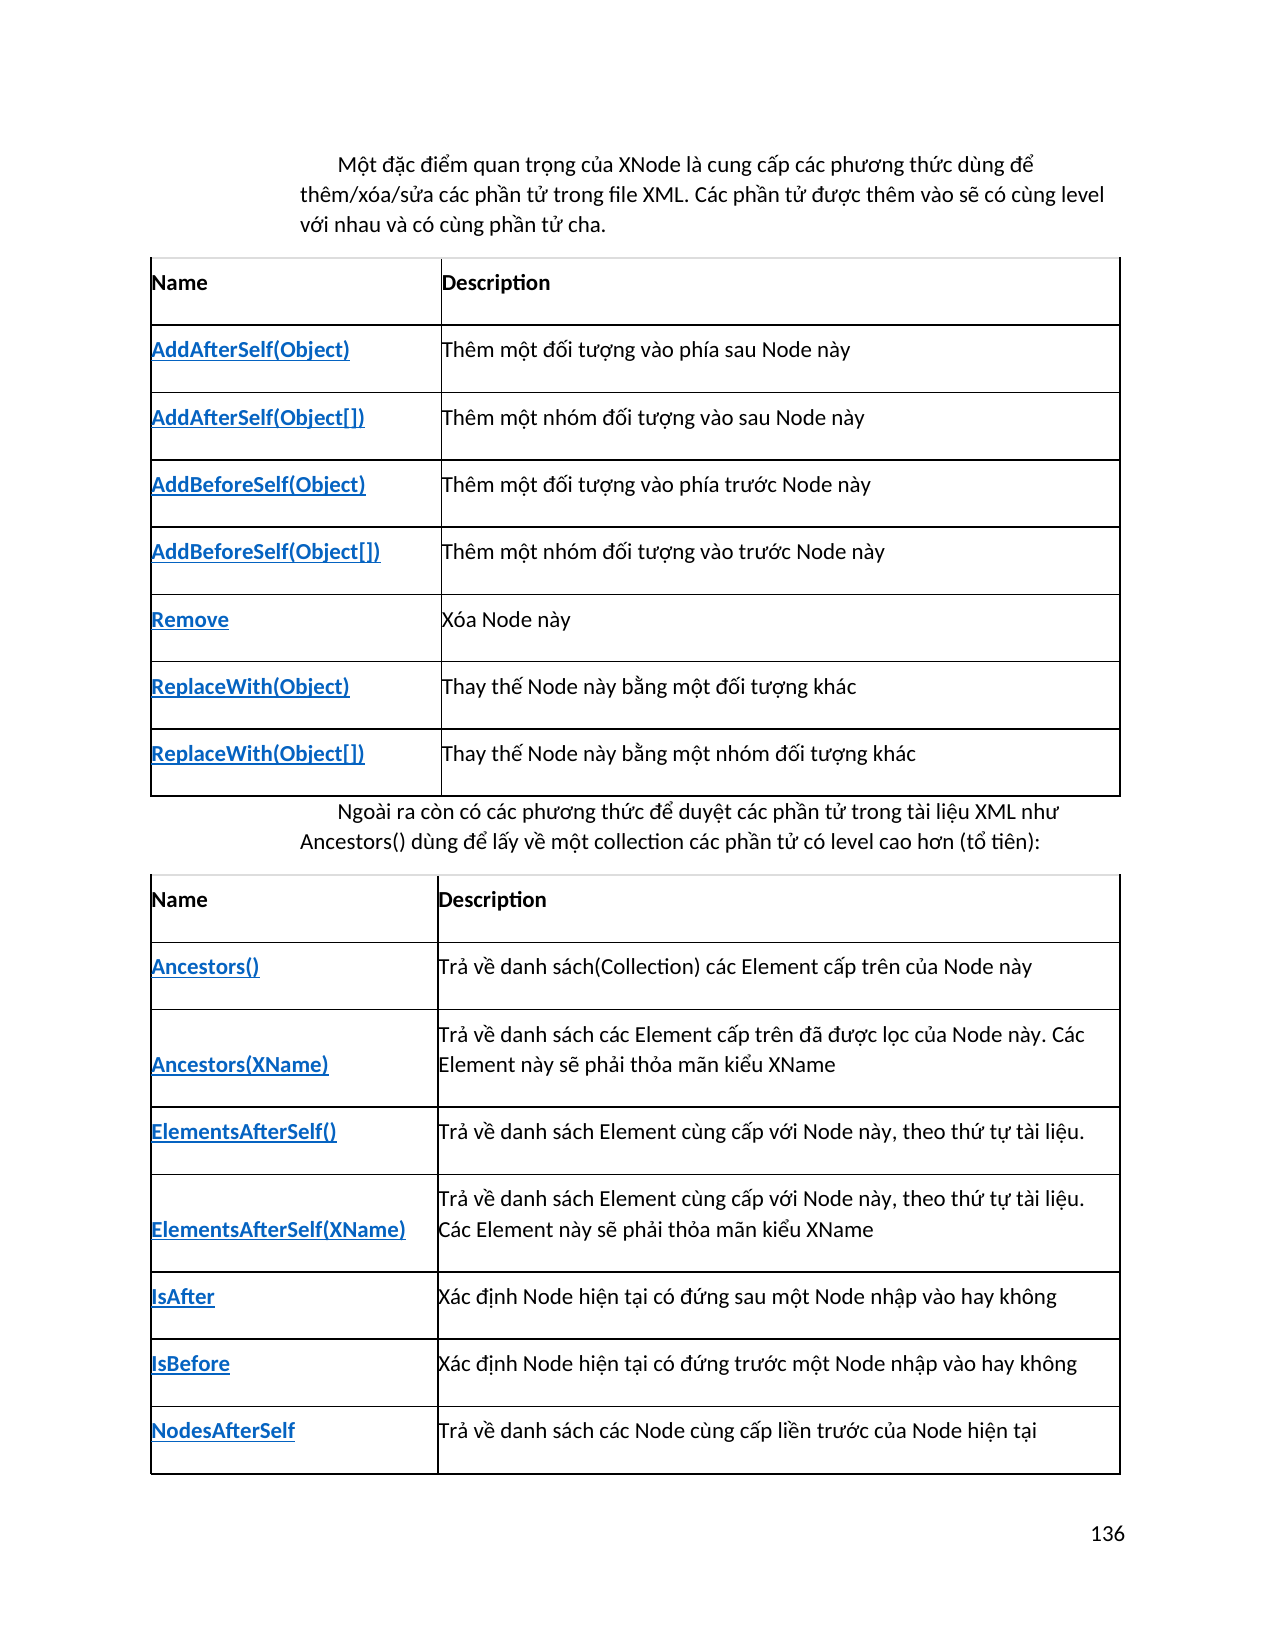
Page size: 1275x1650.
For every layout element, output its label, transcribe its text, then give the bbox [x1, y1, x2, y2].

table_cell ElementsAfterSelf() [152, 1108, 437, 1173]
table_header Name [152, 259, 441, 324]
table_cell AddAfterSelf(Object[]) [152, 393, 441, 459]
table_cell AddAfterSelf(Object) [152, 326, 441, 392]
table_cell IsBefore [152, 1340, 437, 1406]
table_cell Trả về danh sách(Collection) các Element cấp trên của Node này [439, 943, 1119, 1009]
table_cell Xóa Node này [442, 595, 1119, 661]
table_cell Thay thế Node này bằng một đối tượng khác [442, 662, 1119, 728]
table_cell Thêm một đối tượng vào phía trước Node này [442, 461, 1119, 526]
table_cell ReplaceWith(Object) [152, 662, 441, 728]
table_cell ElementsAfterSelf(XName) [152, 1175, 437, 1271]
list Một đặc điểm quan trọng của XNode là cung cấp các phương thức dùng để thêm/xóa/sửa các phần tử trong file XML. Các phần tử được thêm vào sẽ có cùng level với nhau và có cùng phần tử cha. [300, 150, 1125, 238]
table_cell Ancestors() [152, 943, 437, 1009]
table_header Name [152, 876, 437, 941]
table_cell Remove [152, 595, 441, 661]
table_cell AddBeforeSelf(Object) [152, 461, 441, 526]
table_cell AddBeforeSelf(Object[]) [152, 528, 441, 593]
table_header Description [439, 876, 1119, 941]
list Ngoài ra còn có các phương thức để duyệt các phần tử trong tài liệu XML như Ancestors() dùng để lấy về một collection các phần tử có level cao hơn (tổ tiên): [300, 797, 1125, 855]
table_cell Trả về danh sách các Node cùng cấp liền trước của Node hiện tại [439, 1407, 1119, 1473]
table_cell NodesAfterSelf [152, 1407, 437, 1473]
table_cell Trả về danh sách Element cùng cấp với Node này, theo thứ tự tài liệu. [439, 1108, 1119, 1173]
table_cell ReplaceWith(Object[]) [152, 730, 441, 795]
table_cell Xác định Node hiện tại có đứng sau một Node nhập vào hay không [439, 1273, 1119, 1338]
table_cell IsAfter [152, 1273, 437, 1338]
table_cell Trả về danh sách các Element cấp trên đã được lọc của Node này. Các Element này sẽ phải thỏa mãn kiểu XName [439, 1010, 1119, 1106]
table_cell Thêm một nhóm đối tượng vào sau Node này [442, 393, 1119, 459]
table_cell Thay thế Node này bằng một nhóm đối tượng khác [442, 730, 1119, 795]
table_header Description [442, 259, 1119, 324]
table_cell Ancestors(XName) [152, 1010, 437, 1106]
table_cell Thêm một đối tượng vào phía sau Node này [442, 326, 1119, 392]
table_cell Thêm một nhóm đối tượng vào trước Node này [442, 528, 1119, 593]
table_cell Xác định Node hiện tại có đứng trước một Node nhập vào hay không [439, 1340, 1119, 1406]
table_cell Trả về danh sách Element cùng cấp với Node này, theo thứ tự tài liệu. Các Element này sẽ phải thỏa mãn kiểu XName [439, 1175, 1119, 1271]
